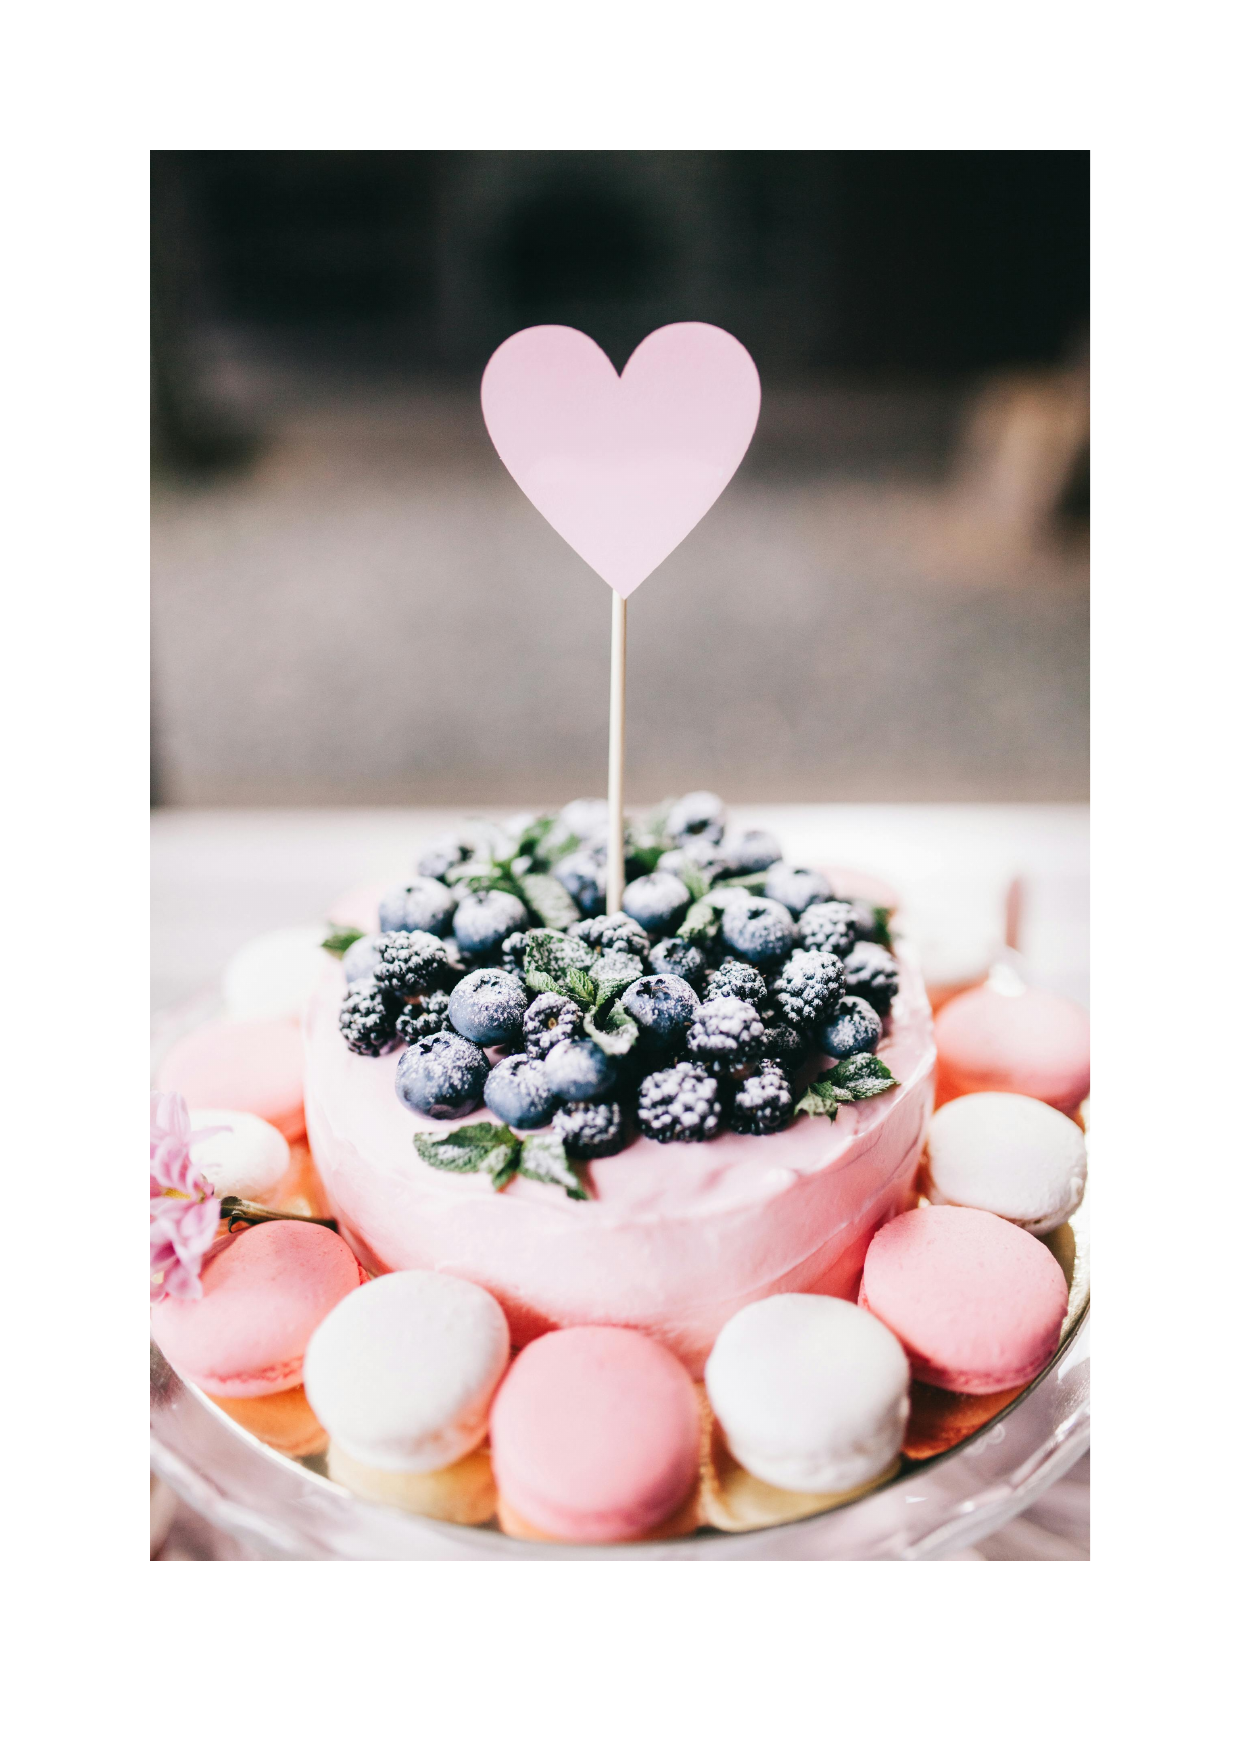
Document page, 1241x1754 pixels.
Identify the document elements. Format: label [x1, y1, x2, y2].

picture [150, 150, 1091, 1561]
